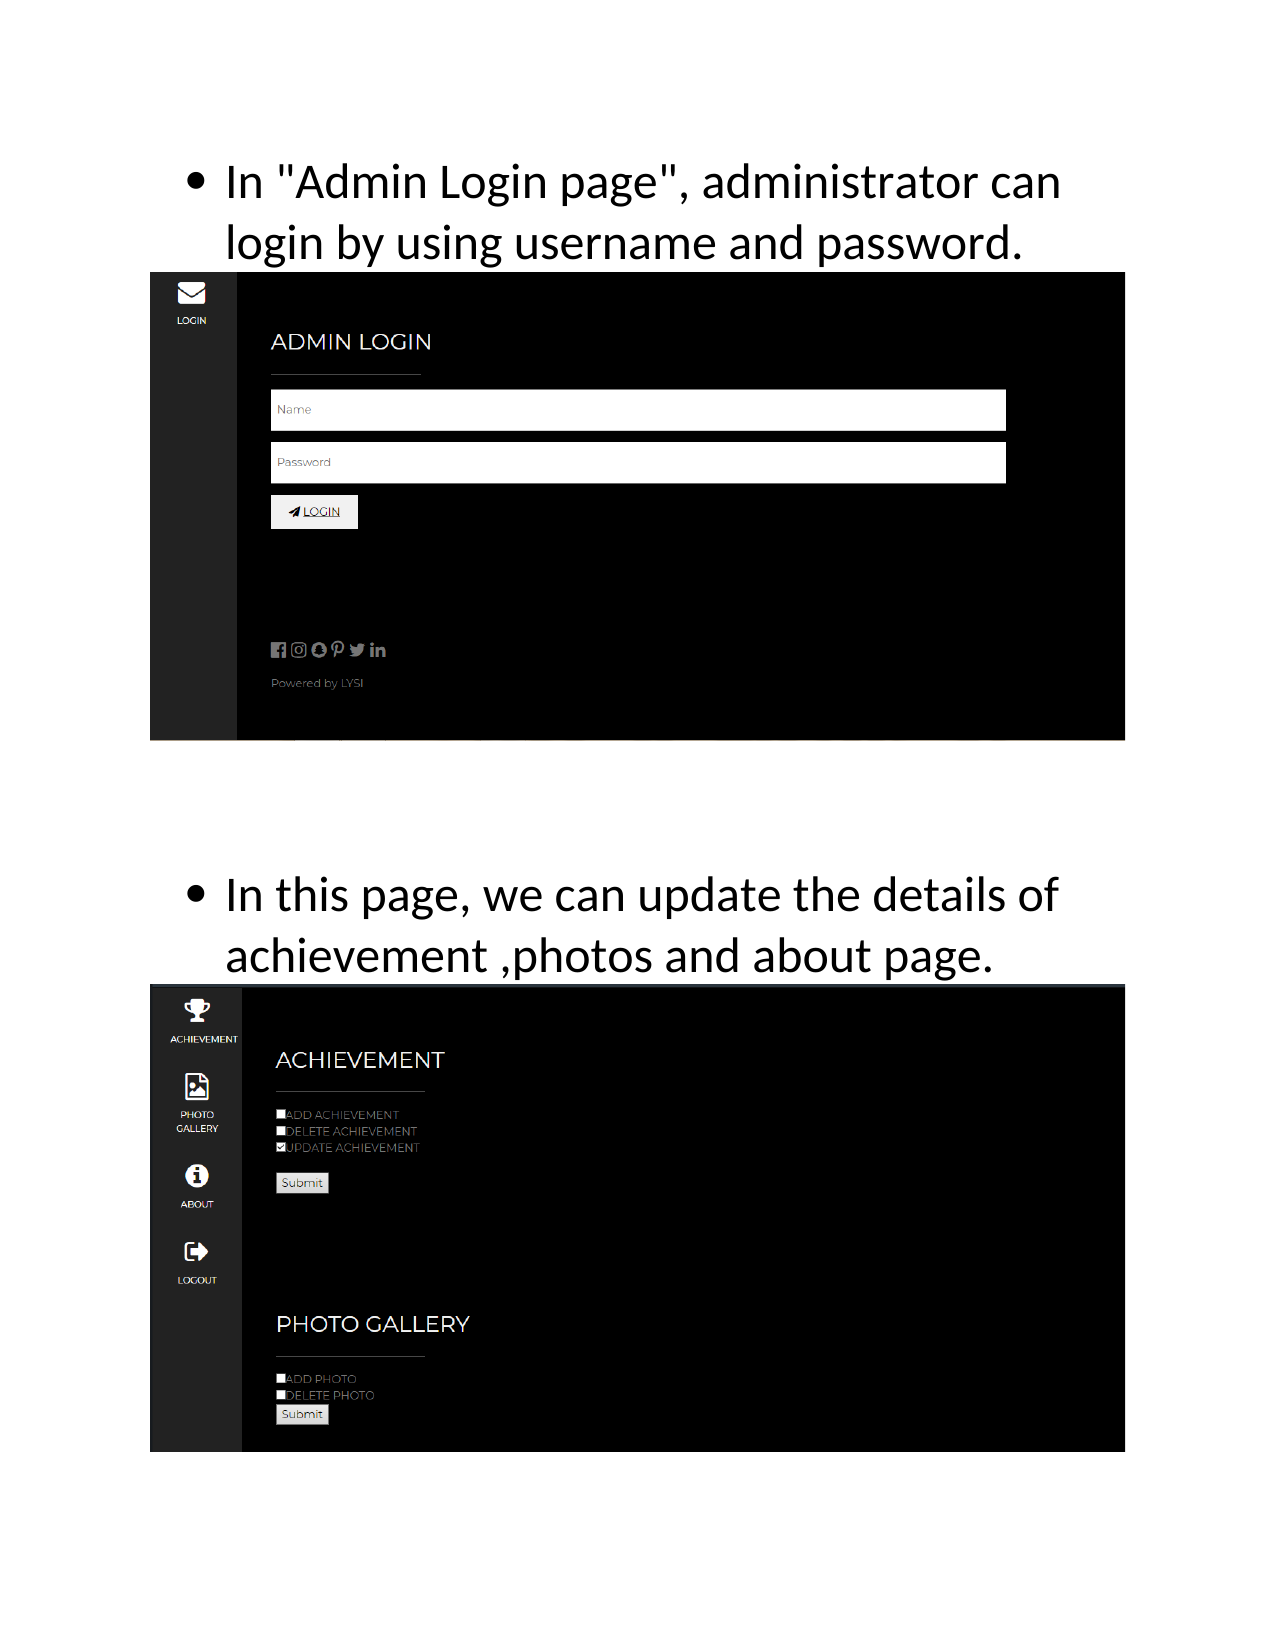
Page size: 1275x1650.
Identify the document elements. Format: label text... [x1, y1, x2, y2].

list In "Admin Login page", administrator can login by using username and password. [187, 150, 1125, 272]
list In this page, we can update the details of achievement ,photos and about page. [187, 862, 1125, 984]
picture [150, 272, 1125, 741]
picture [150, 984, 1125, 1452]
